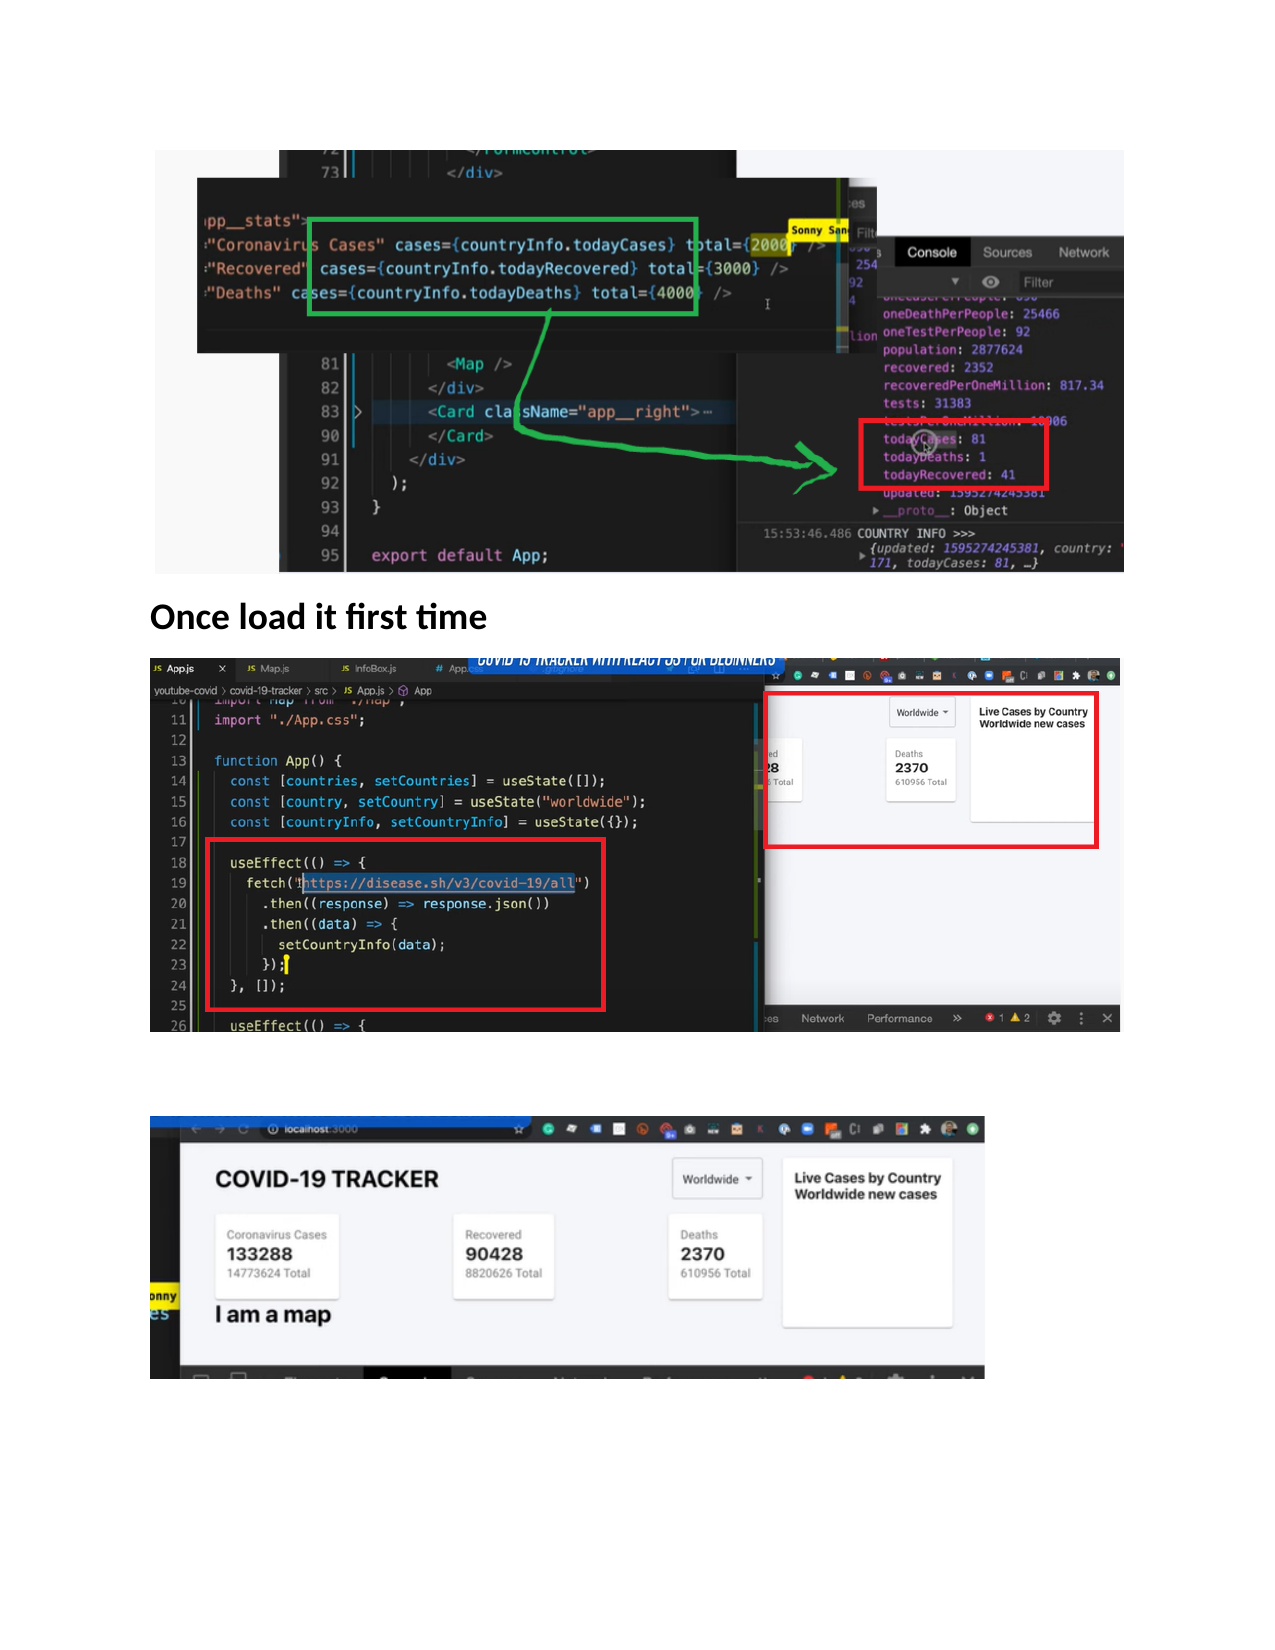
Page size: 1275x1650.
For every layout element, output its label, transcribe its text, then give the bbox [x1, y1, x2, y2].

picture [150, 658, 1124, 1032]
text Once load it first time [150, 593, 1125, 638]
picture [150, 150, 1124, 574]
picture [150, 1116, 986, 1379]
